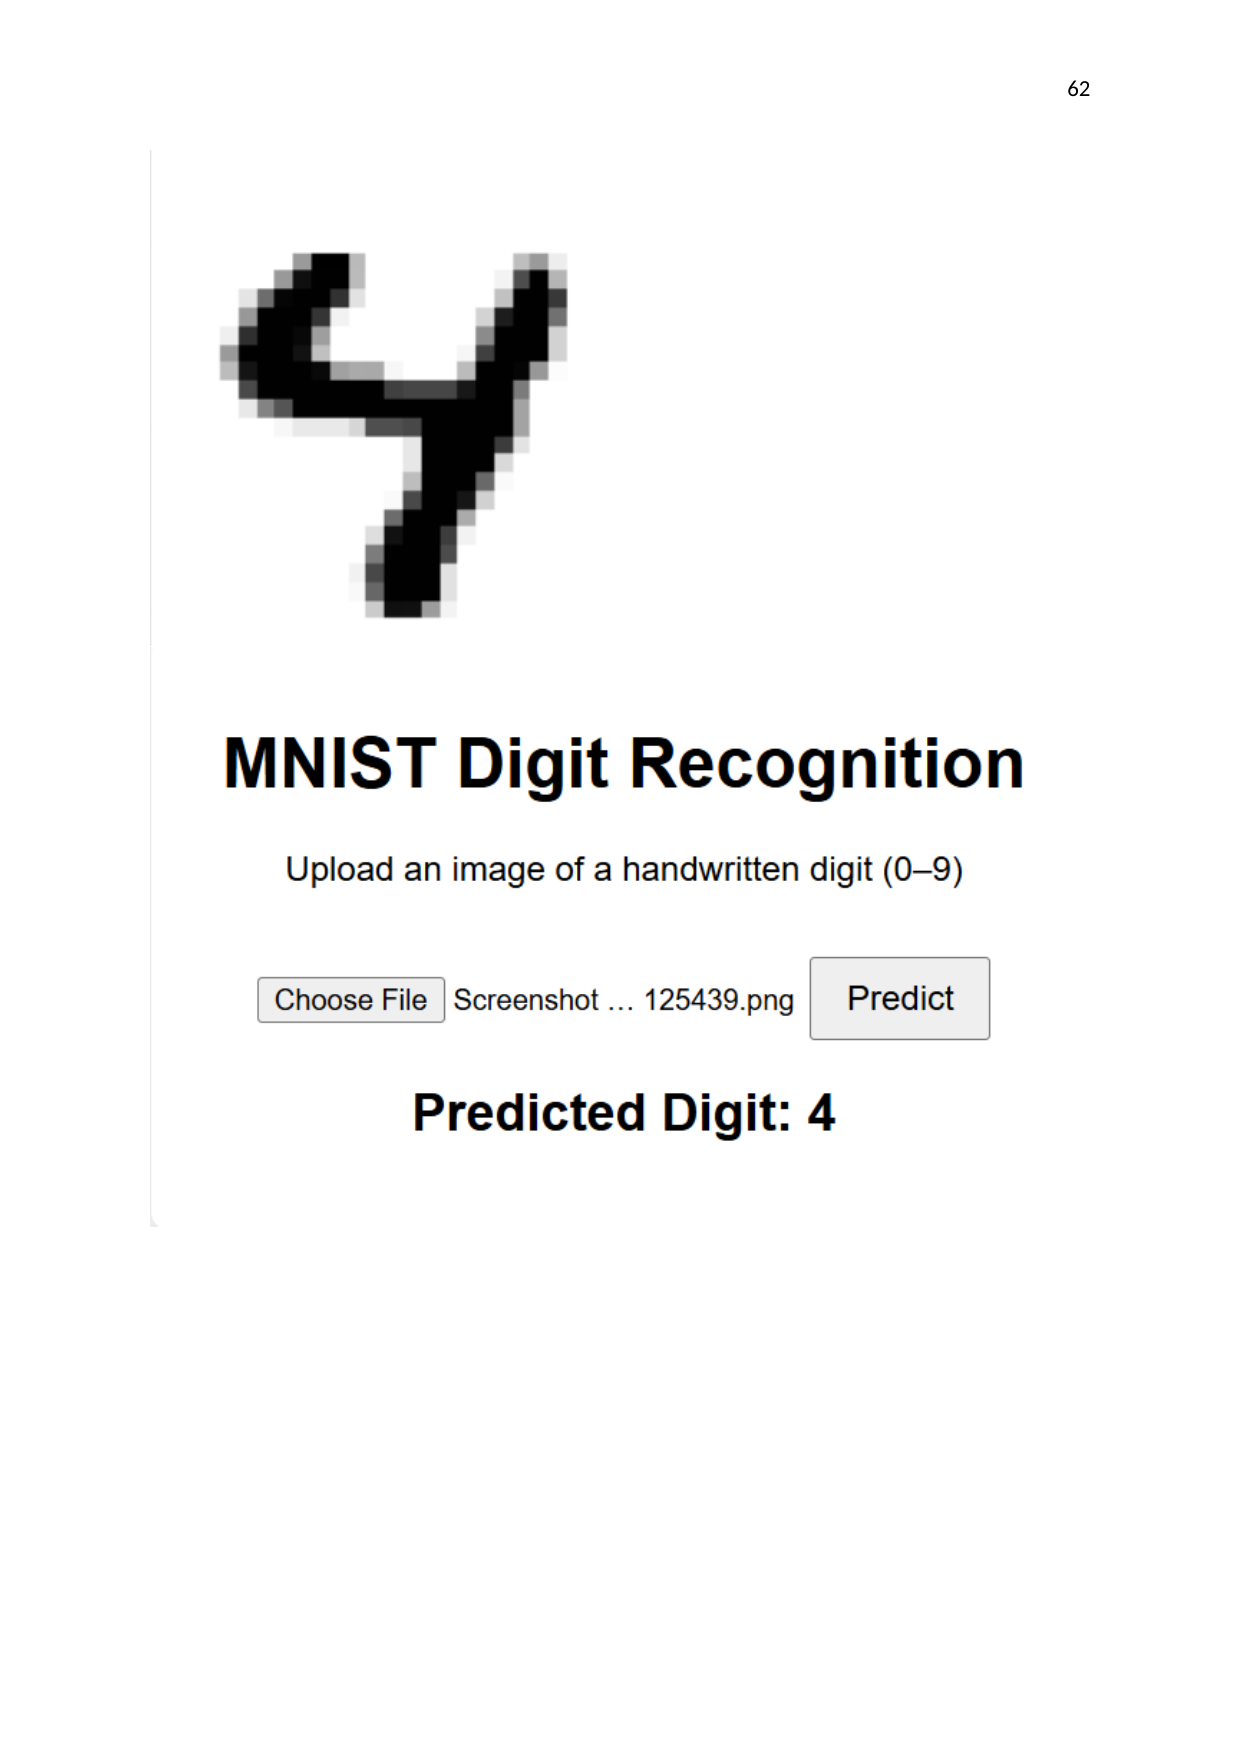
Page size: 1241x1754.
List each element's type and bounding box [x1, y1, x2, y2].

picture [150, 647, 1091, 1227]
picture [150, 150, 650, 646]
